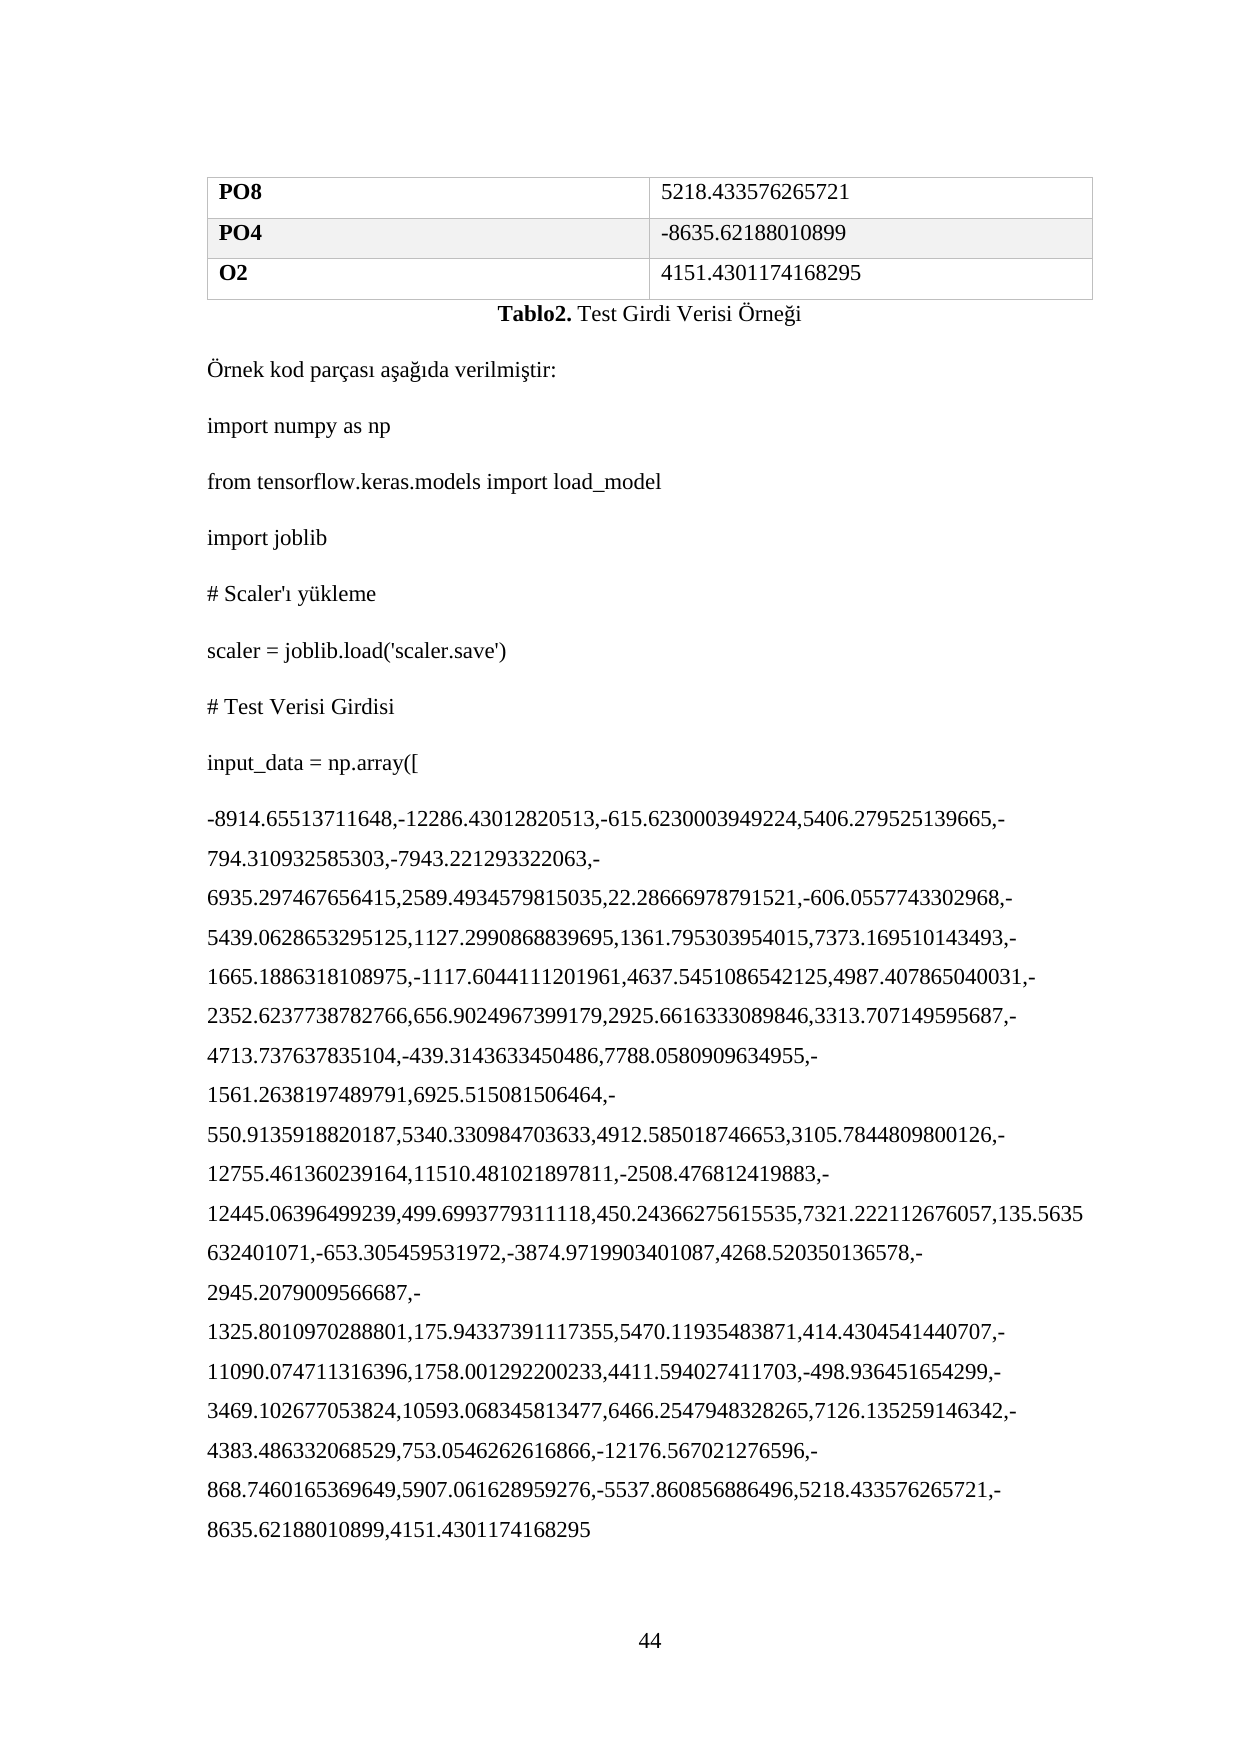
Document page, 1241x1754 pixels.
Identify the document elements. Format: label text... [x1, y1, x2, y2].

text # Test Verisi Girdisi [207, 693, 1092, 719]
text from tensorflow.keras.models import load_model [207, 468, 1092, 494]
text Örnek kod parçası aşağıda verilmiştir: [207, 356, 1092, 382]
table_cell PO8 [208, 178, 649, 218]
table_cell O2 [208, 259, 649, 299]
table_cell 5218.433576265721 [650, 178, 1092, 218]
table_cell -8635.62188010899 [650, 219, 1092, 258]
table_cell PO4 [208, 219, 649, 258]
text Tablo2. Test Girdi Verisi Örneği [207, 300, 1092, 326]
text import numpy as np [207, 412, 1092, 438]
text # Scaler'ı yükleme [207, 581, 1092, 607]
text import joblib [207, 524, 1092, 551]
table_cell 4151.4301174168295 [650, 259, 1092, 299]
text scaler = joblib.load('scaler.save') [207, 637, 1092, 663]
text input_data = np.array([ [207, 749, 1092, 775]
text -8914.65513711648,-12286.43012820513,-615.6230003949224,5406.279525139665,-794.310932585303,-7943.221293322063,-6935.297467656415,2589.4934579815035,22.28666978791521,-606.0557743302968,-5439.0628653295125,1127.2990868839695,1361.795303954015,7373.169510143493,-1665.1886318108975,-1117.6044111201961,4637.5451086542125,4987.407865040031,-2352.6237738782766,656.9024967399179,2925.6616333089846,3313.707149595687,-4713.737637835104,-439.3143633450486,7788.0580909634955,-1561.2638197489791,6925.515081506464,-550.9135918820187,5340.330984703633,4912.585018746653,3105.7844809800126,-12755.461360239164,11510.481021897811,-2508.476812419883,-12445.06396499239,499.6993779311118,450.24366275615535,7321.222112676057,135.5635632401071,-653.305459531972,-3874.9719903401087,4268.520350136578,-2945.2079009566687,-1325.8010970288801,175.94337391117355,5470.11935483871,414.4304541440707,-11090.074711316396,1758.001292200233,4411.594027411703,-498.936451654299,-3469.102677053824,10593.068345813477,6466.2547948328265,7126.135259146342,-4383.486332068529,753.0546262616866,-12176.567021276596,-868.7460165369649,5907.061628959276,-5537.860856886496,5218.433576265721,-8635.62188010899,4151.4301174168295 [207, 805, 1092, 1542]
